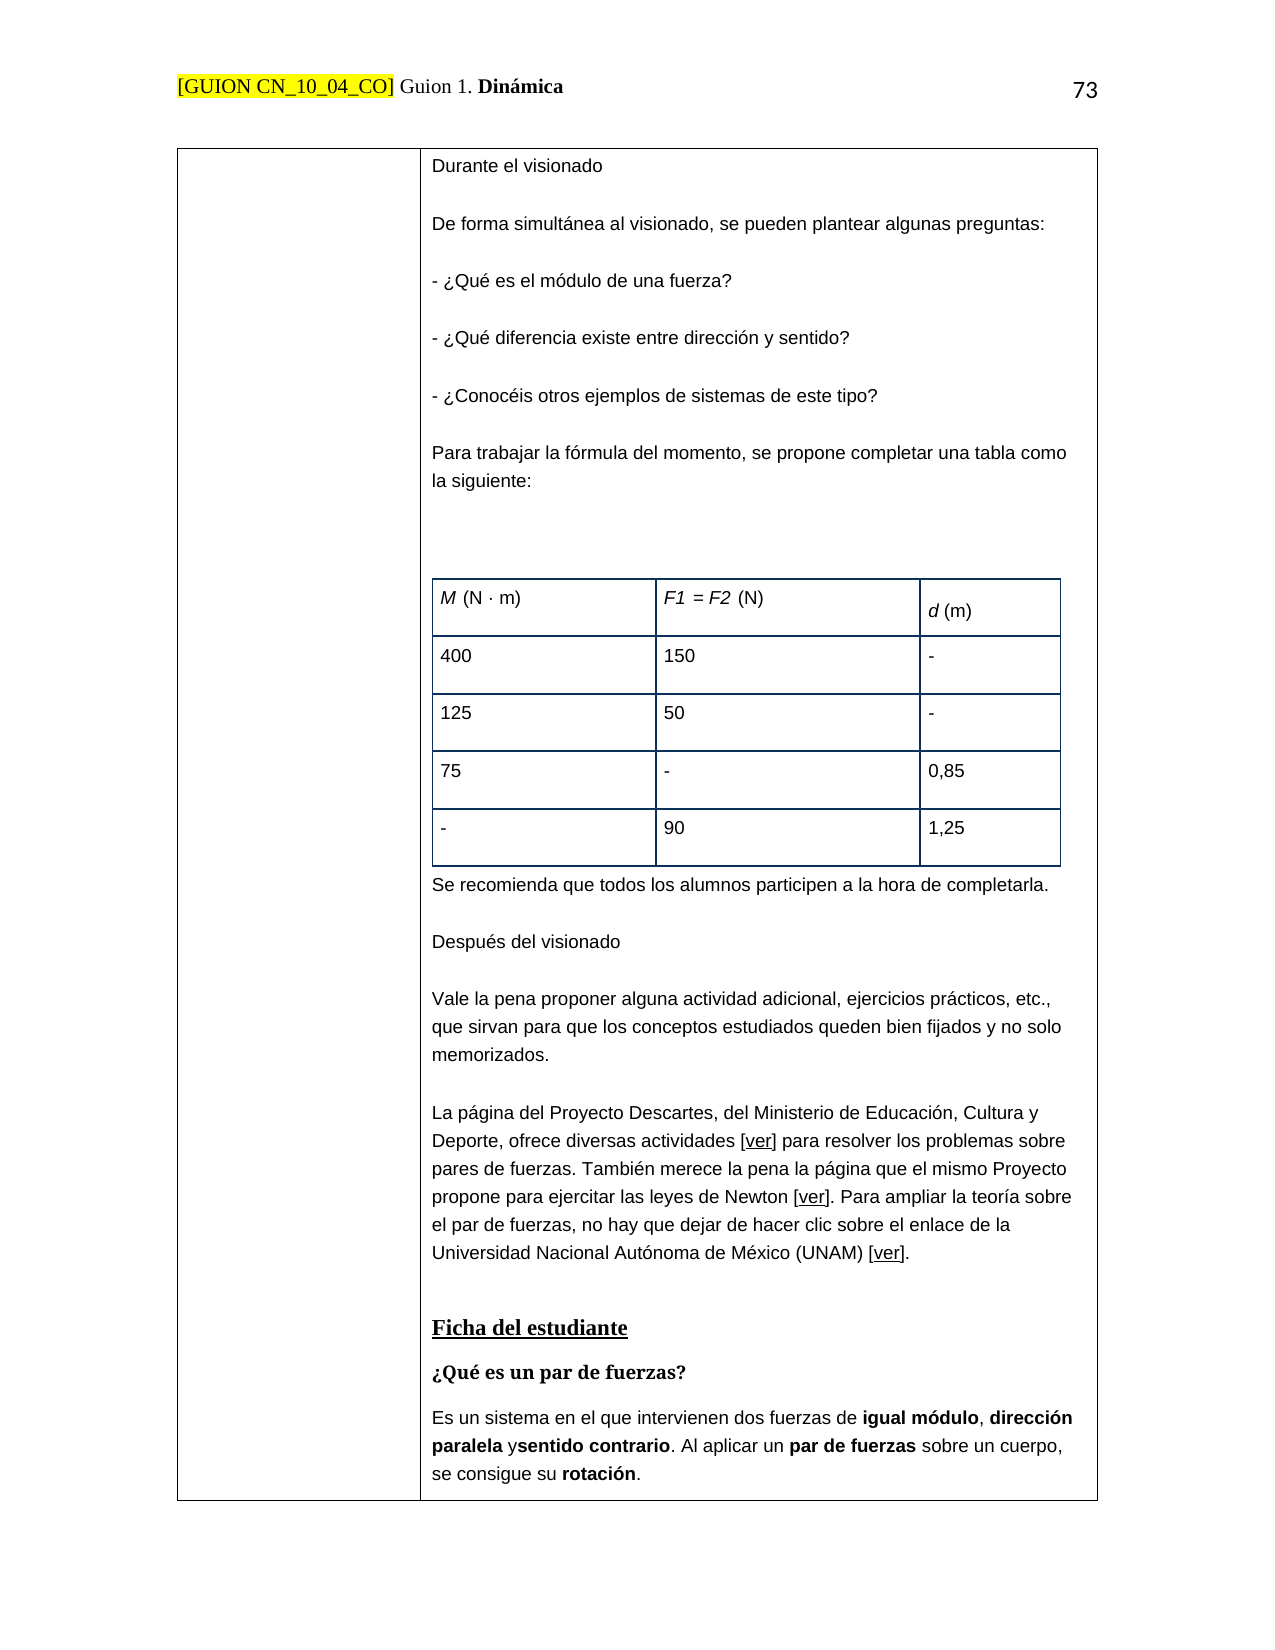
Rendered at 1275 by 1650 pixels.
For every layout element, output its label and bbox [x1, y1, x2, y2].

table_cell [178, 149, 420, 1500]
table_cell [421, 149, 1097, 1500]
